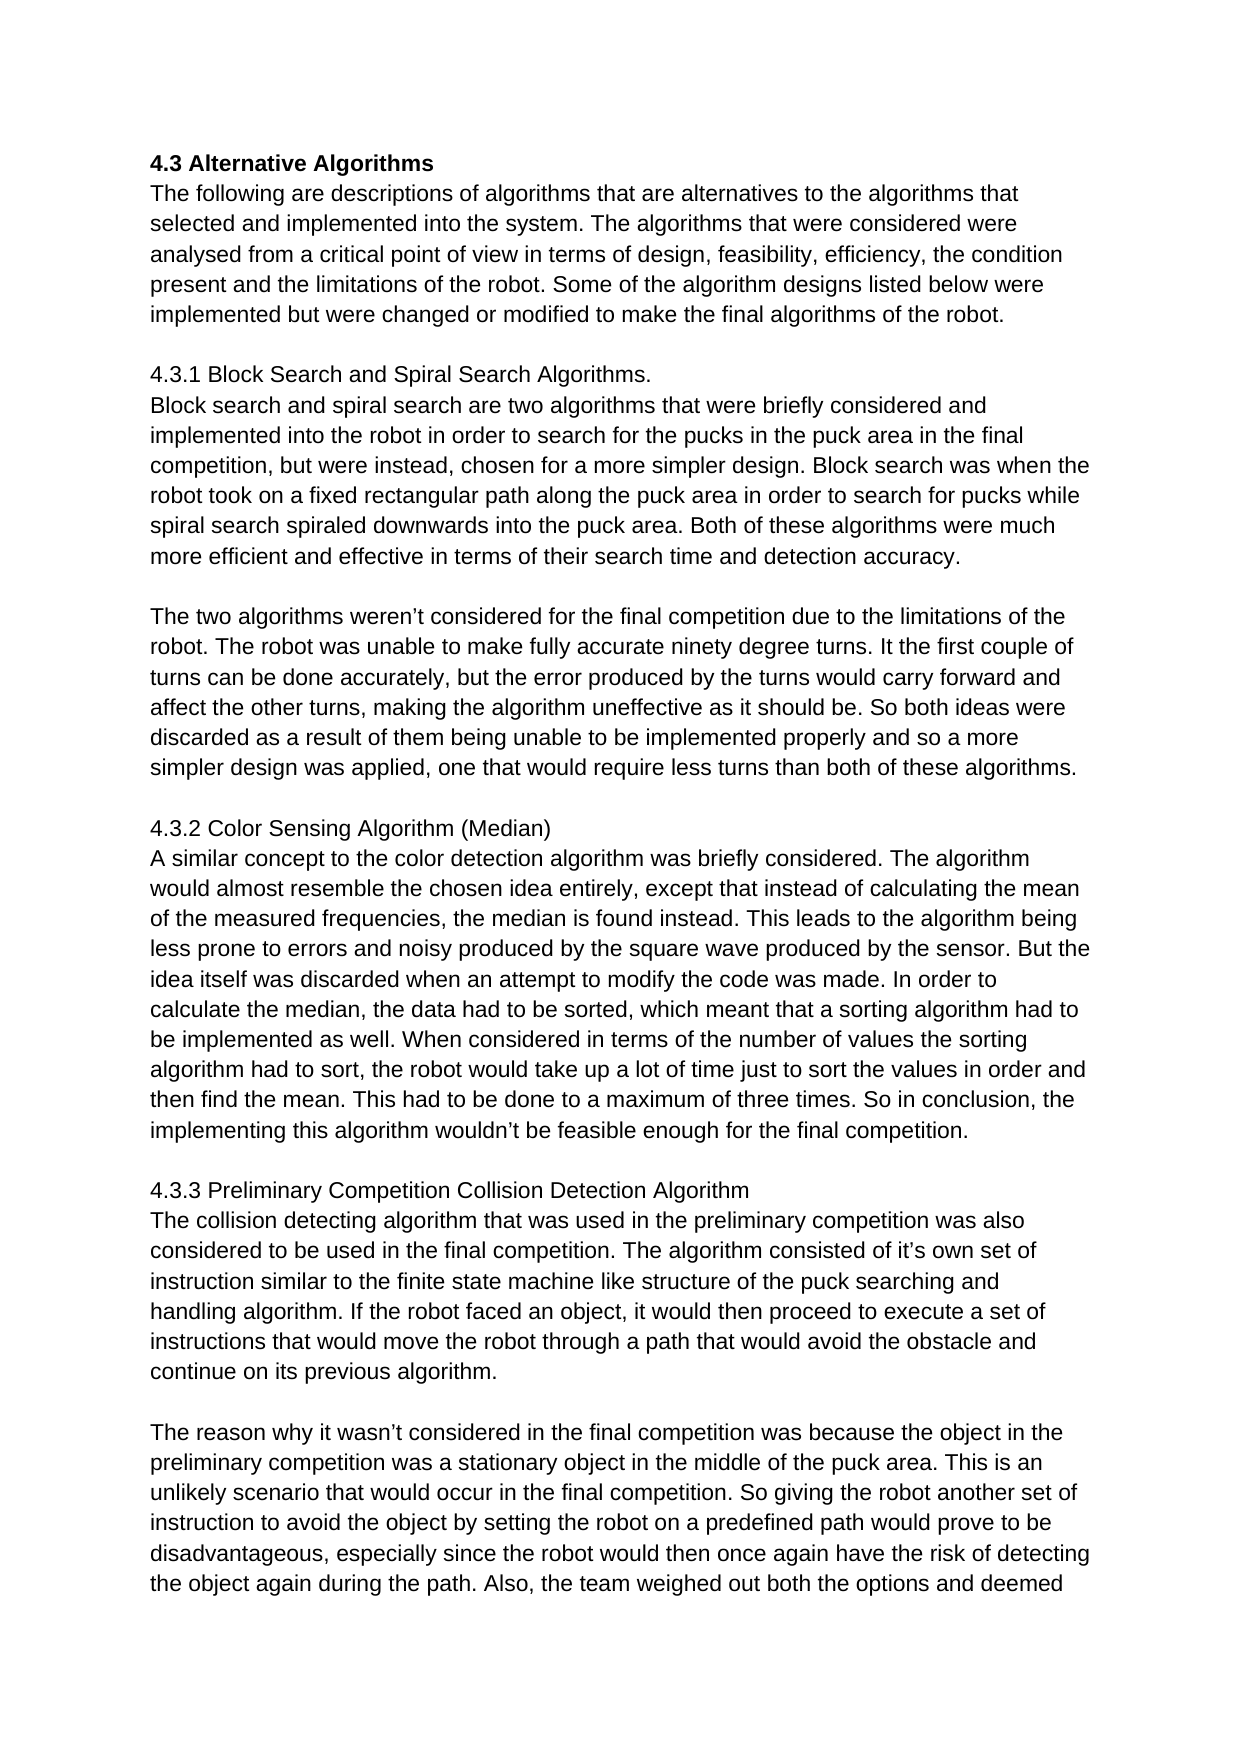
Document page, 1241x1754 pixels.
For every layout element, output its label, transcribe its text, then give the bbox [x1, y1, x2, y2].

text The collision detecting algorithm that was used in the preliminary competition was also considered to be used in the final competition. The algorithm consisted of it’s own set of instruction similar to the finite state machine like structure of the puck searching and handling algorithm. If the robot faced an object, it would then proceed to execute a set of instructions that would move the robot through a path that would avoid the obstacle and continue on its previous algorithm. [150, 1207, 1090, 1385]
text A similar concept to the color detection algorithm was briefly considered. The algorithm would almost resemble the chosen idea entirely, except that instead of calculating the mean of the measured frequencies, the median is found instead. This leads to the algorithm being less prone to errors and noisy produced by the square wave produced by the sensor. But the idea itself was discarded when an attempt to modify the code was made. In order to calculate the median, the data had to be sorted, which meant that a sorting algorithm had to be implemented as well. When considered in terms of the number of values the sorting algorithm had to sort, the robot would take up a lot of time just to sort the values in order and then find the mean. This had to be done to a maximum of three times. So in conclusion, the implementing this algorithm wouldn’t be feasible enough for the final competition. [150, 845, 1090, 1143]
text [150, 1419, 1090, 1596]
text 4.3 Alternative Algorithms [150, 150, 1090, 176]
text 4.3.3 Preliminary Competition Collision Detection Algorithm [150, 1177, 1090, 1203]
text The following are descriptions of algorithms that are alternatives to the algorithms that selected and implemented into the system. The algorithms that were considered were analysed from a critical point of view in terms of design, feasibility, efficiency, the condition present and the limitations of the robot. Some of the algorithm designs listed below were implemented but were changed or modified to make the final algorithms of the robot. [150, 180, 1090, 327]
text 4.3.2 Color Sensing Algorithm (Median) [150, 814, 1090, 841]
text 4.3.1 Block Search and Spiral Search Algorithms. [150, 361, 1090, 388]
text Block search and spiral search are two algorithms that were briefly considered and implemented into the robot in order to search for the pucks in the puck area in the final competition, but were instead, chosen for a more simpler design. Block search was when the robot took on a fixed rectangular path along the puck area in order to search for pucks while spiral search spiraled downwards into the puck area. Both of these algorithms were much more efficient and effective in terms of their search time and detection accuracy. [150, 392, 1090, 569]
text The two algorithms weren’t considered for the final competition due to the limitations of the robot. The robot was unable to make fully accurate ninety degree turns. It the first couple of turns can be done accurately, but the error produced by the turns would carry forward and affect the other turns, making the algorithm uneffective as it should be. So both ideas were discarded as a result of them being unable to be implemented properly and so a more simpler design was applied, one that would require less turns than both of these algorithms. [150, 603, 1090, 781]
